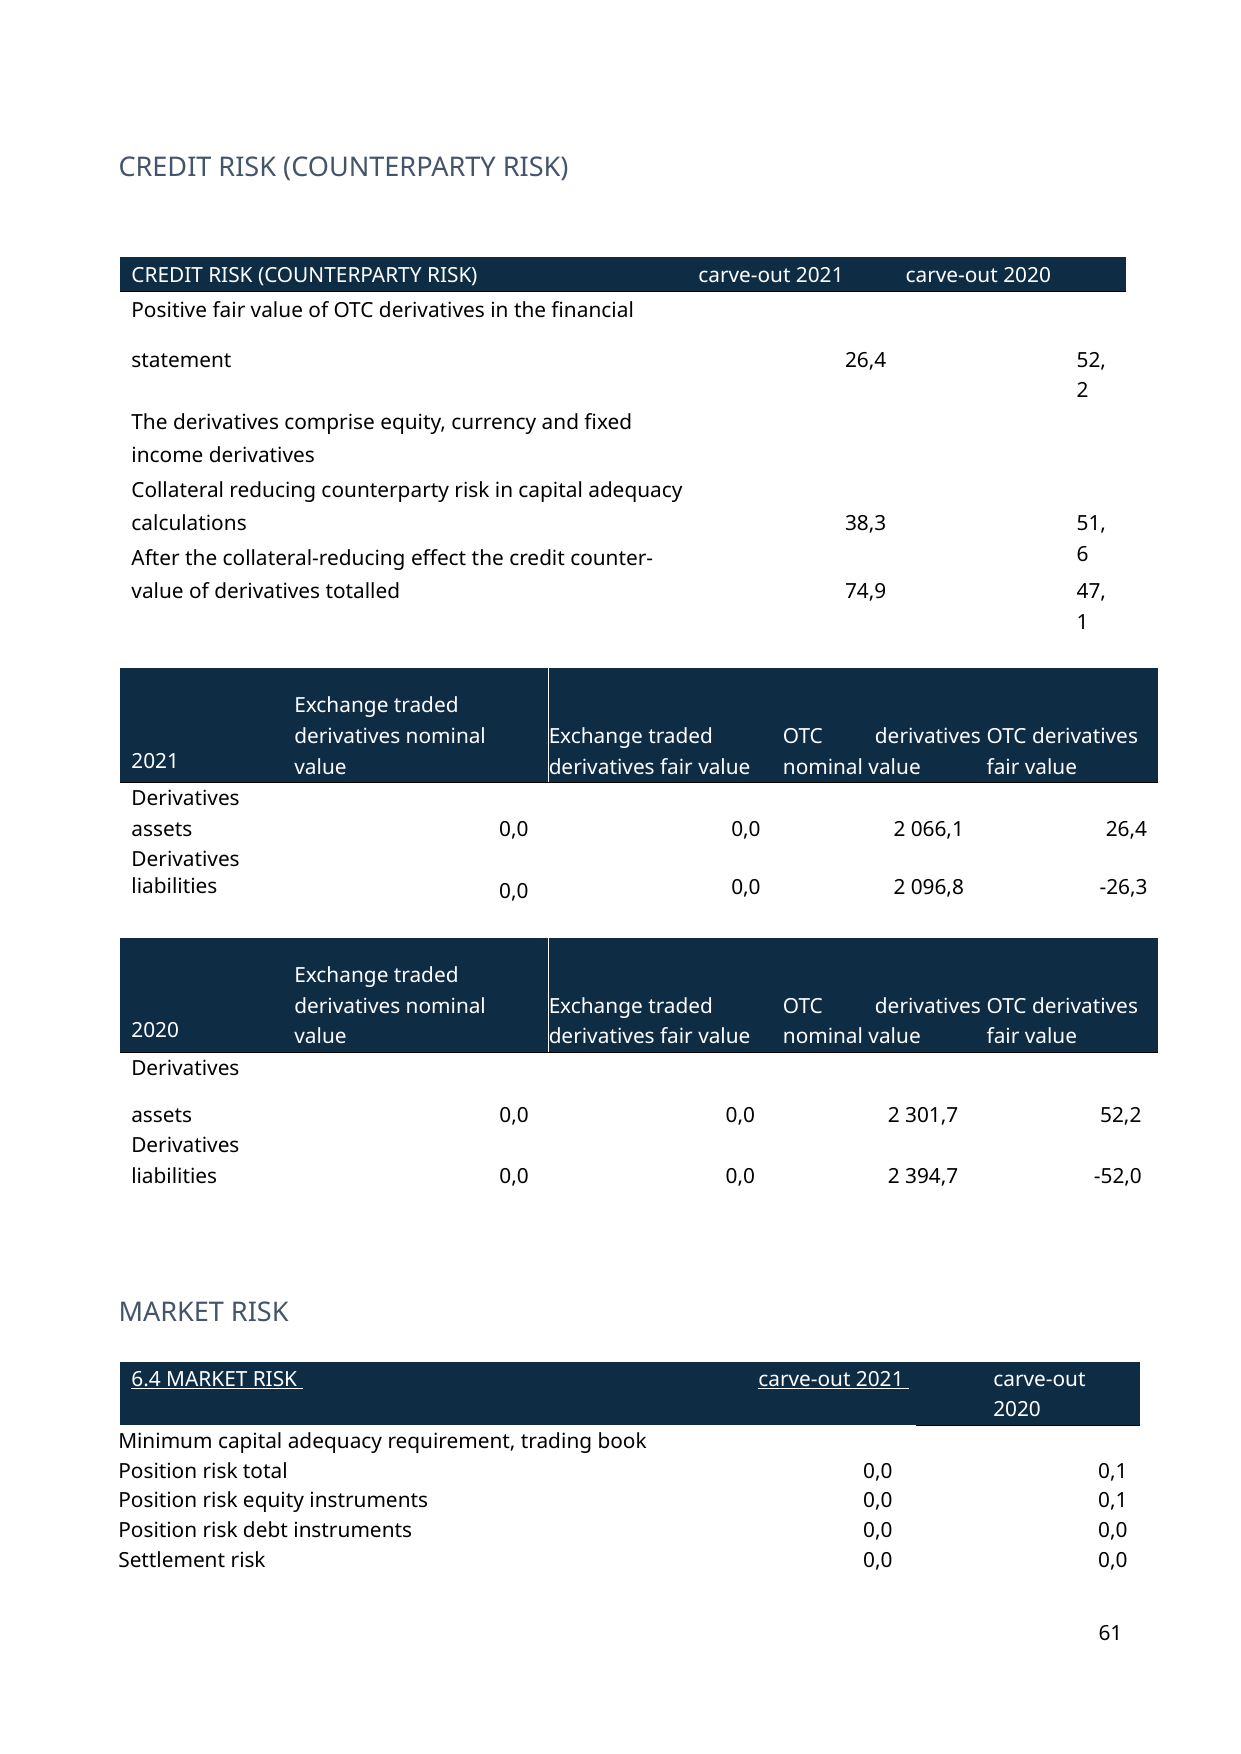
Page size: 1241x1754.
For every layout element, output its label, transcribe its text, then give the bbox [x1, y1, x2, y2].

subtitle MARKET RISK [118, 1292, 1121, 1329]
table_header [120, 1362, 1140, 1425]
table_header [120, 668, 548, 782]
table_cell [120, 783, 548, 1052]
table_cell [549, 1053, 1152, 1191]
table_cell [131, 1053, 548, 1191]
text Position risk debt instruments 0,0 0,0 [118, 1515, 1121, 1544]
text Minimum capital adequacy requirement, trading book [118, 1426, 1121, 1454]
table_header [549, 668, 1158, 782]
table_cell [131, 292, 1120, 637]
text Position risk equity instruments 0,0 0,1 [118, 1486, 1121, 1514]
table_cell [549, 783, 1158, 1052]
subtitle CREDIT RISK (COUNTERPARTY RISK) [118, 148, 1121, 184]
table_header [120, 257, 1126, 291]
text Settlement risk 0,0 0,0 [118, 1545, 1121, 1573]
text Position risk total 0,0 0,1 [118, 1456, 1121, 1484]
